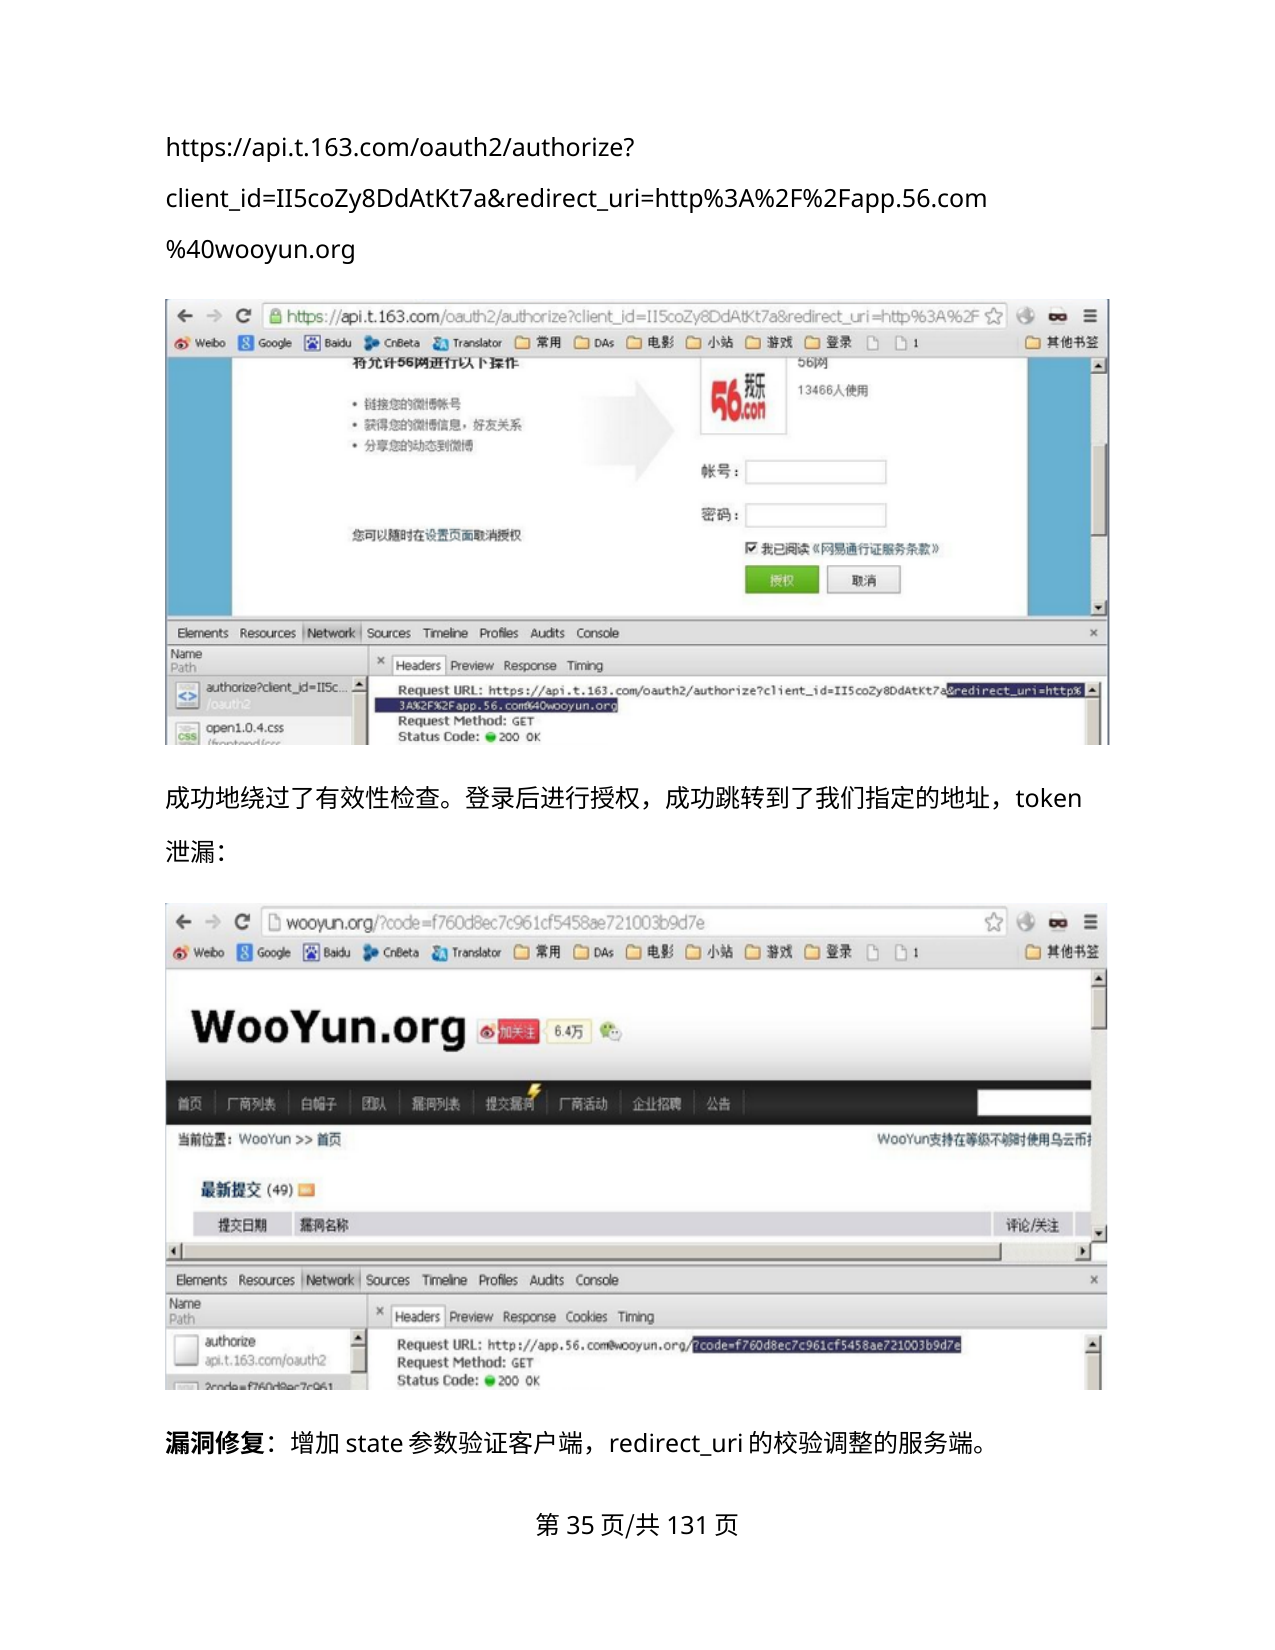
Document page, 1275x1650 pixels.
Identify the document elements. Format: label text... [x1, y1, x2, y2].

text https://api.t.163.com/oauth2/authorize?client_id=II5coZy8DdAtKt7a&redirect_uri=http%3A%2F%2Fapp.56.com%40wooyun.org [165, 130, 1109, 266]
text 成功地绕过了有效性检查。登录后进行授权，成功跳转到了我们指定的地址，token泄漏： [165, 778, 1109, 869]
picture [165, 299, 1110, 745]
picture [165, 903, 1110, 1390]
text 漏洞修复：增加state参数验证客户端，redirect_uri的校验调整的服务端。 [165, 1423, 1109, 1460]
